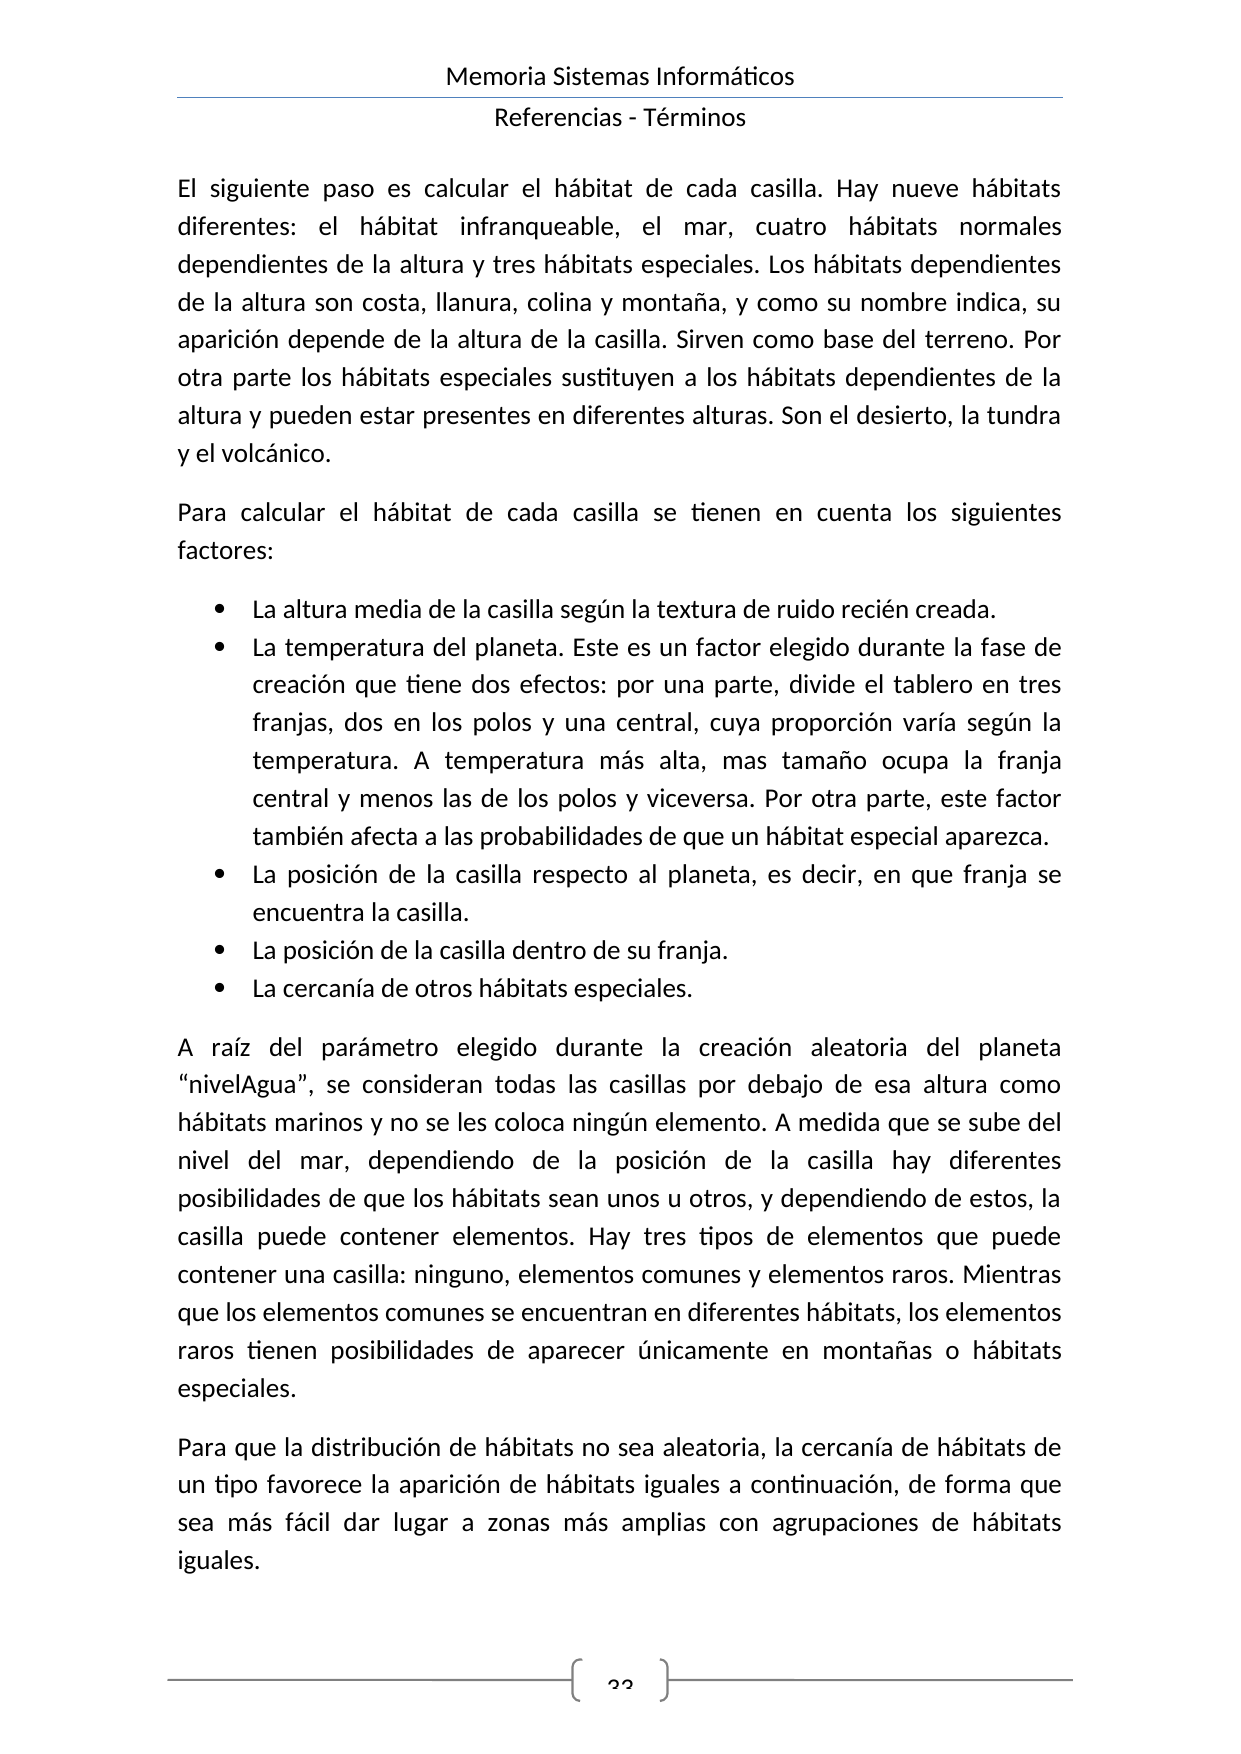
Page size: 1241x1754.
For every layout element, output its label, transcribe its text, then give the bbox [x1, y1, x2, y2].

list La temperatura del planeta. Este es un factor elegido durante la fase de creación que tiene dos efectos: por una parte, divide el tablero en tres franjas, dos en los polos y una central, cuya proporción varía según la temperatura. A temperatura más alta, mas tamaño ocupa la franja central y menos las de los polos y viceversa. Por otra parte, este factor también afecta a las probabilidades de que un hábitat especial aparezca. [215, 630, 1063, 852]
text El siguiente paso es calcular el hábitat de cada casilla. Hay nueve hábitats diferentes: el hábitat infranqueable, el mar, cuatro hábitats normales dependientes de la altura y tres hábitats especiales. Los hábitats dependientes de la altura son costa, llanura, colina y montaña, y como su nombre indica, su aparición depende de la altura de la casilla. Sirven como base del terreno. Por otra parte los hábitats especiales sustituyen a los hábitats dependientes de la altura y pueden estar presentes en diferentes alturas. Son el desierto, la tundra y el volcánico. [177, 171, 1063, 469]
text Para que la distribución de hábitats no sea aleatoria, la cercanía de hábitats de un tipo favorece la aparición de hábitats iguales a continuación, de forma que sea más fácil dar lugar a zonas más amplias con agrupaciones de hábitats iguales. [177, 1430, 1063, 1577]
list La cercanía de otros hábitats especiales. [215, 971, 1063, 1004]
text A raíz del parámetro elegido durante la creación aleatoria del planeta “nivelAgua”, se consideran todas las casillas por debajo de esa altura como hábitats marinos y no se les coloca ningún elemento. A medida que se sube del nivel del mar, dependiendo de la posición de la casilla hay diferentes posibilidades de que los hábitats sean unos u otros, y dependiendo de estos, la casilla puede contener elementos. Hay tres tipos de elementos que puede contener una casilla: ninguno, elementos comunes y elementos raros. Mientras que los elementos comunes se encuentran en diferentes hábitats, los elementos raros tienen posibilidades de aparecer únicamente en montañas o hábitats especiales. [177, 1030, 1063, 1404]
list La posición de la casilla respecto al planeta, es decir, en que franja se encuentra la casilla. [215, 857, 1063, 928]
list La posición de la casilla dentro de su franja. [215, 933, 1063, 966]
list La altura media de la casilla según la textura de ruido recién creada. [215, 592, 1063, 625]
text Para calcular el hábitat de cada casilla se tienen en cuenta los siguientes factores: [177, 495, 1063, 566]
